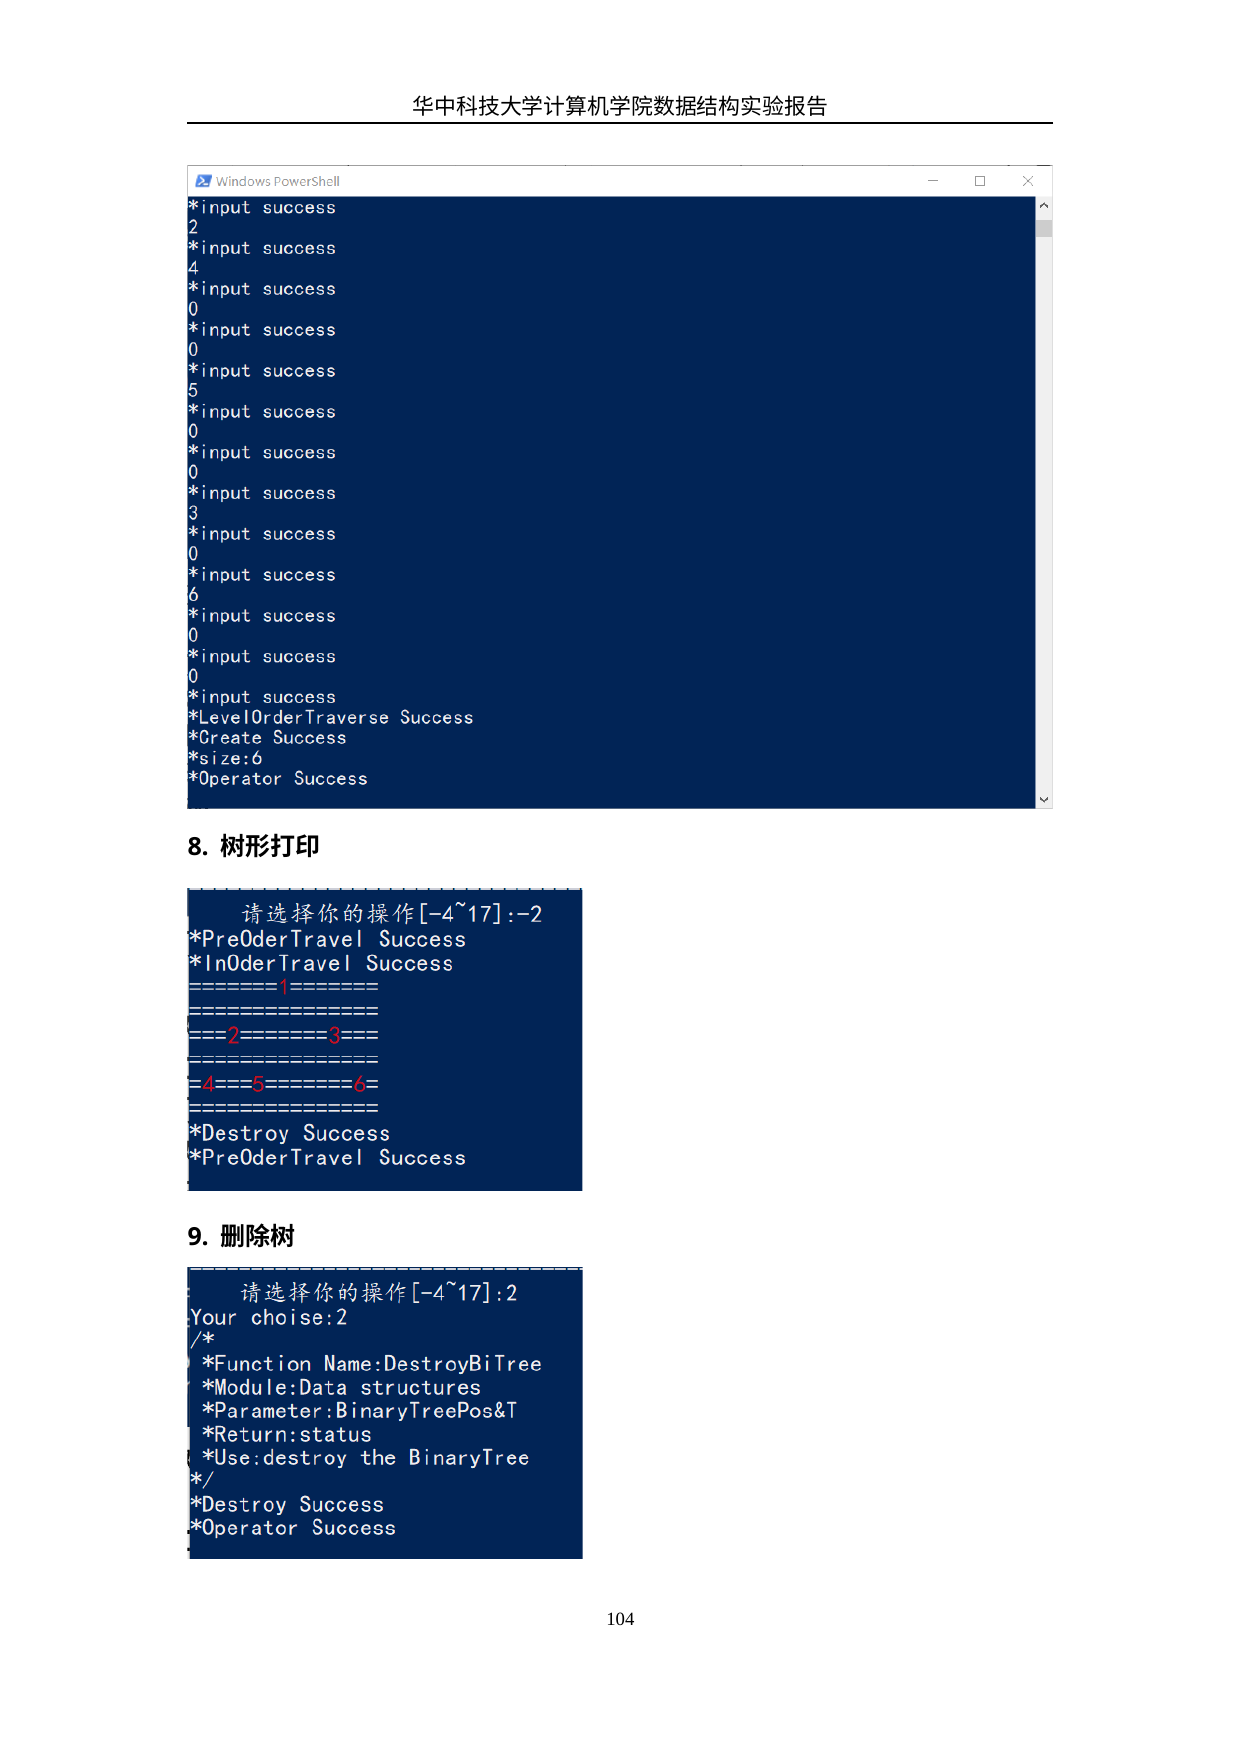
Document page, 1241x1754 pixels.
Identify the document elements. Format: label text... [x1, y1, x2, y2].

list 删除树 [187, 1202, 1053, 1267]
picture [187, 165, 1053, 809]
list 树形打印 [187, 812, 1053, 877]
picture [187, 1267, 583, 1559]
picture [187, 888, 583, 1191]
